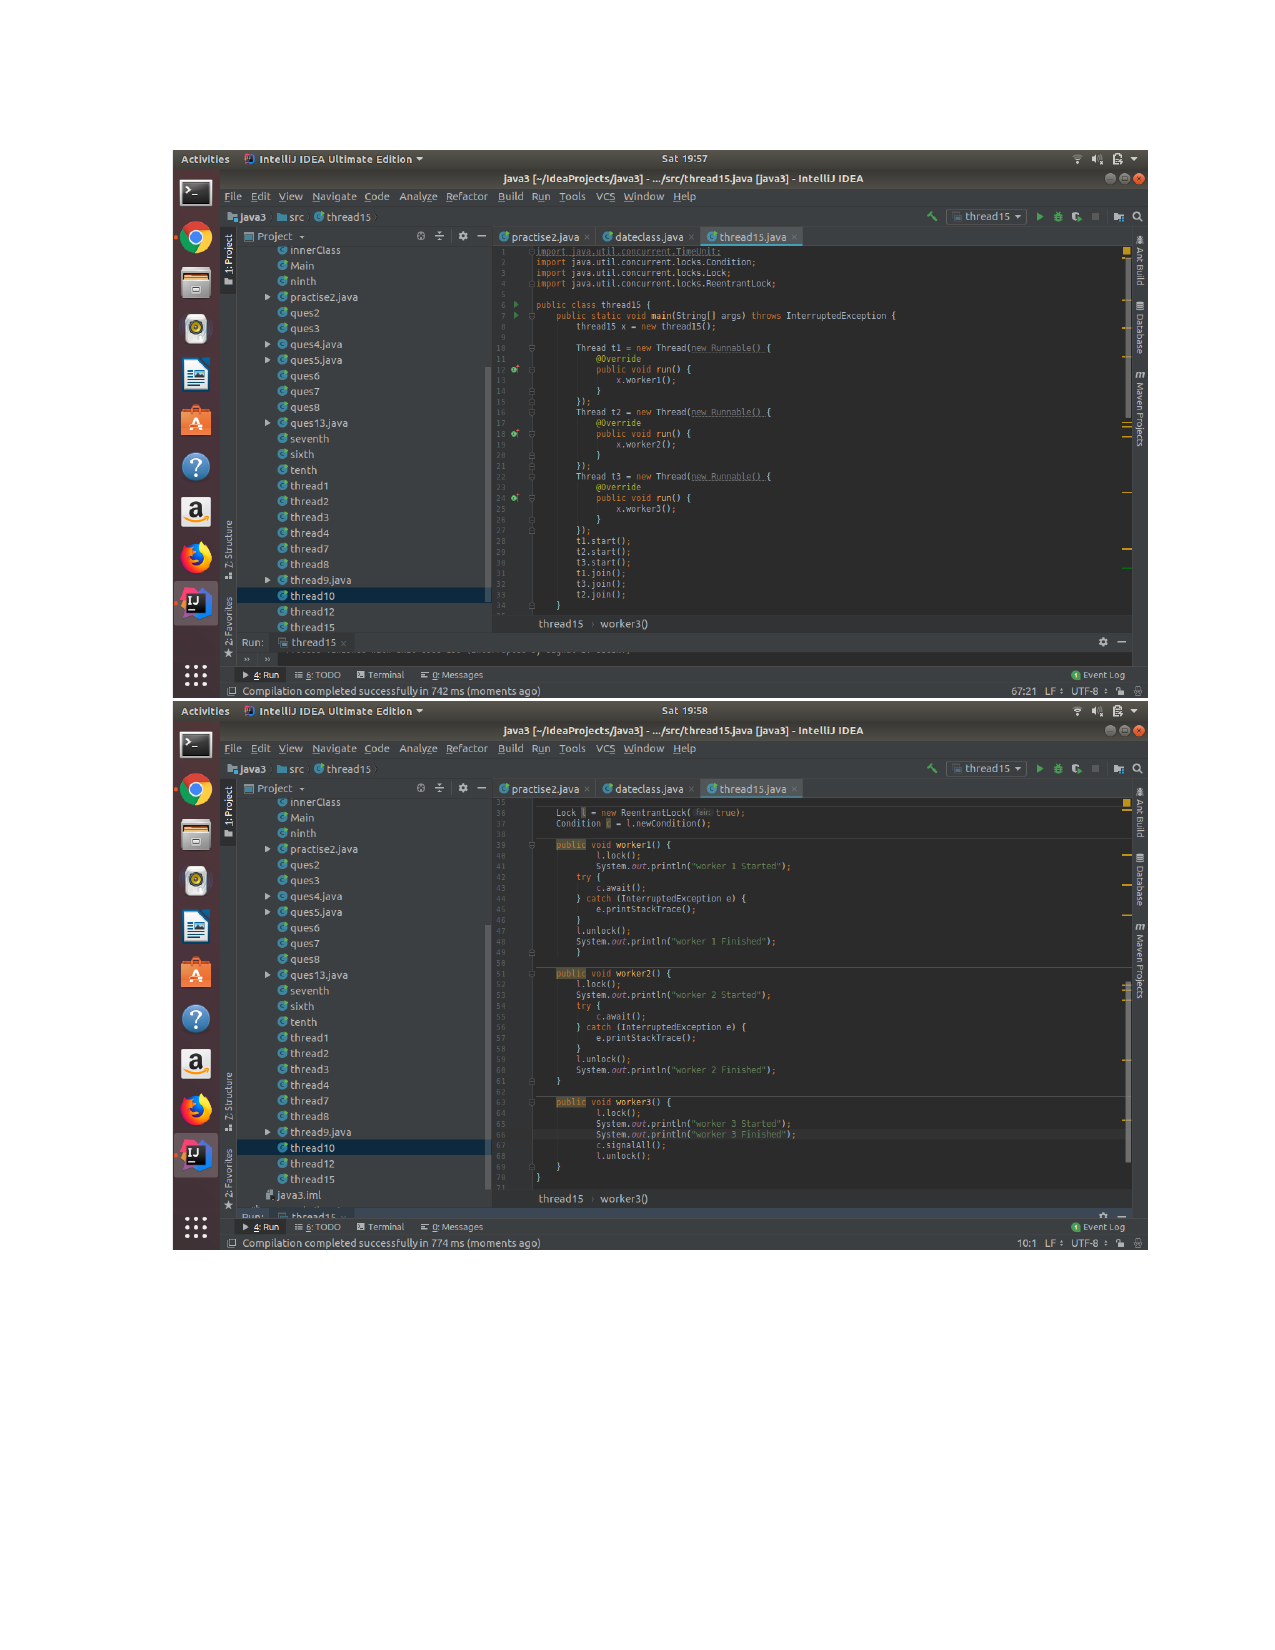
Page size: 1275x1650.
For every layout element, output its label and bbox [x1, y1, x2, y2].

picture [172, 701, 1148, 1250]
picture [172, 150, 1148, 698]
